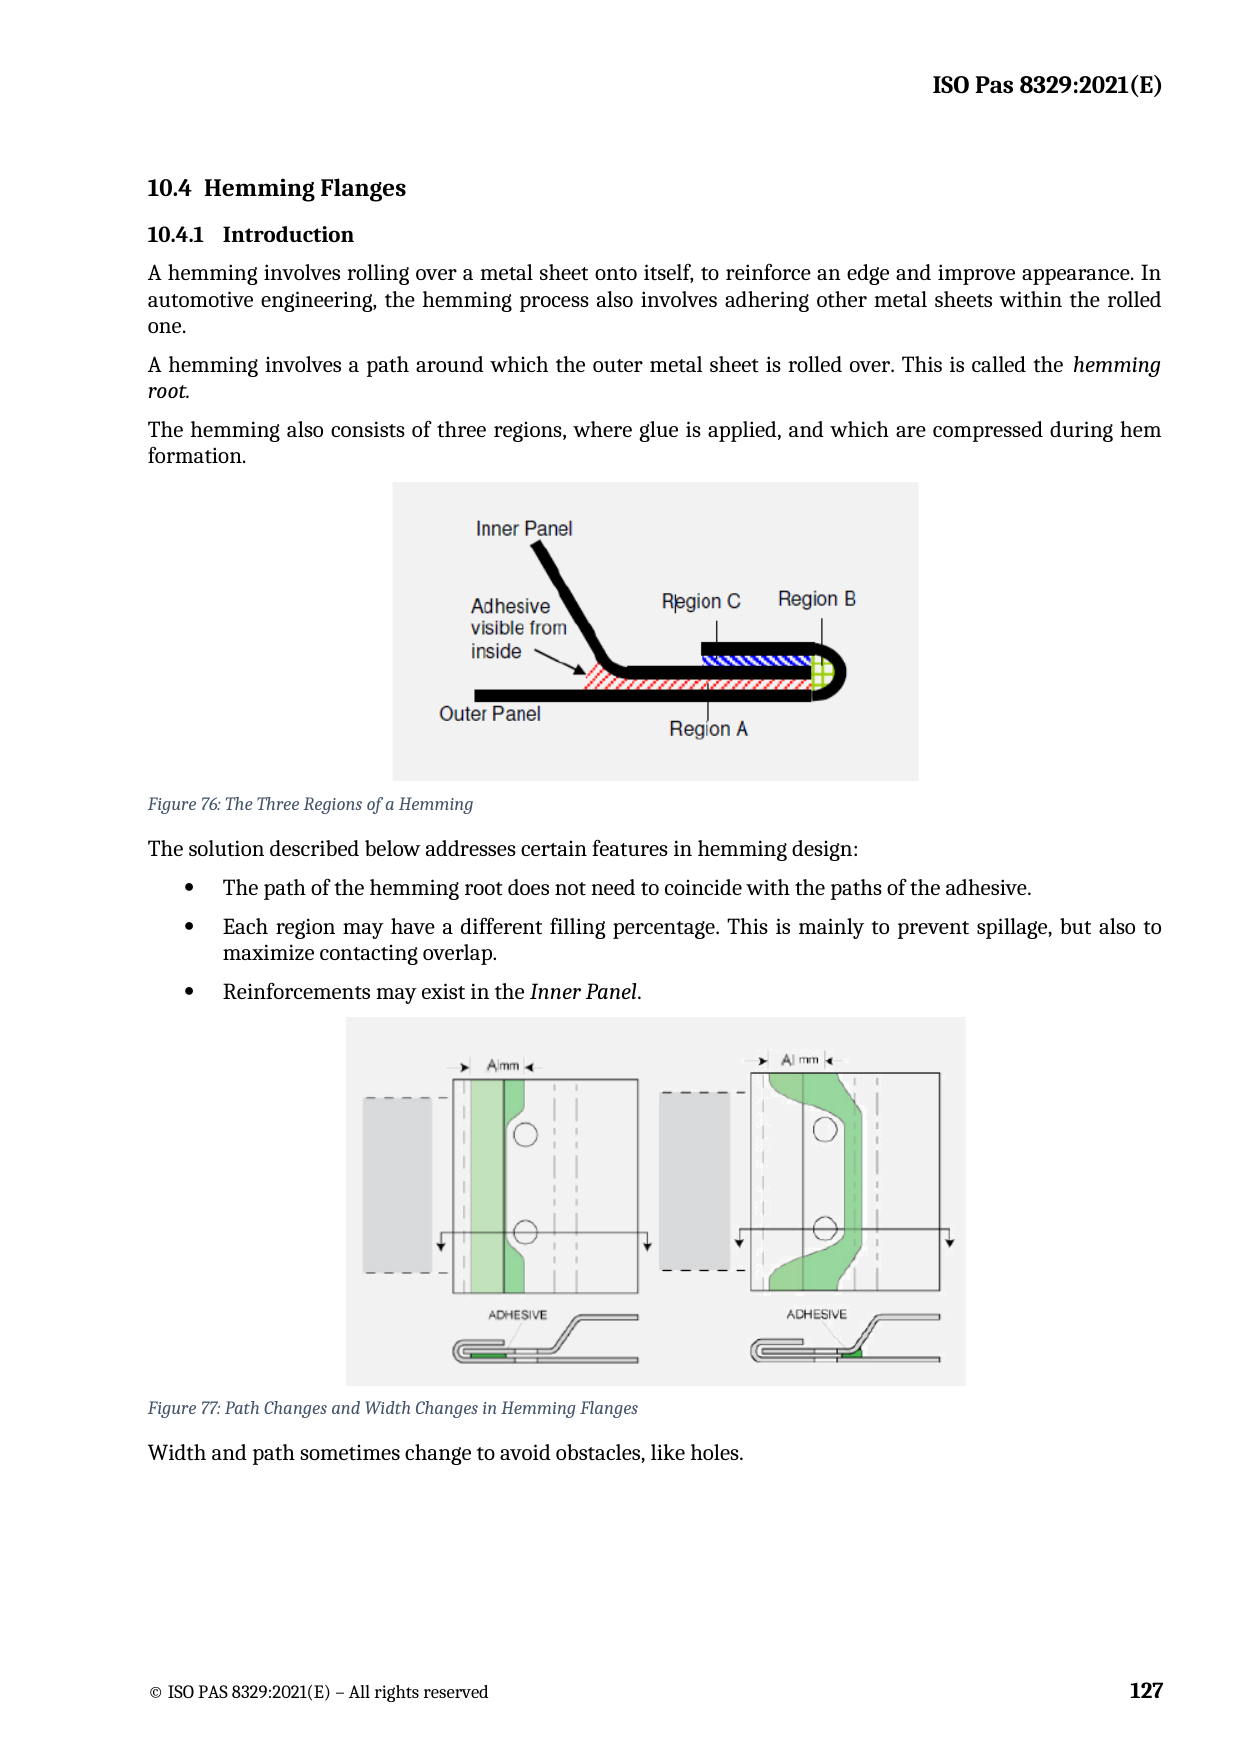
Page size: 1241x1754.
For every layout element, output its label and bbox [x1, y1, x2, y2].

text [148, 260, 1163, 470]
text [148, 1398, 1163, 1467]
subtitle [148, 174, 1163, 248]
picture [345, 1017, 966, 1386]
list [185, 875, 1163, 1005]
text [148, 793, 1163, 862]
picture [392, 482, 919, 781]
